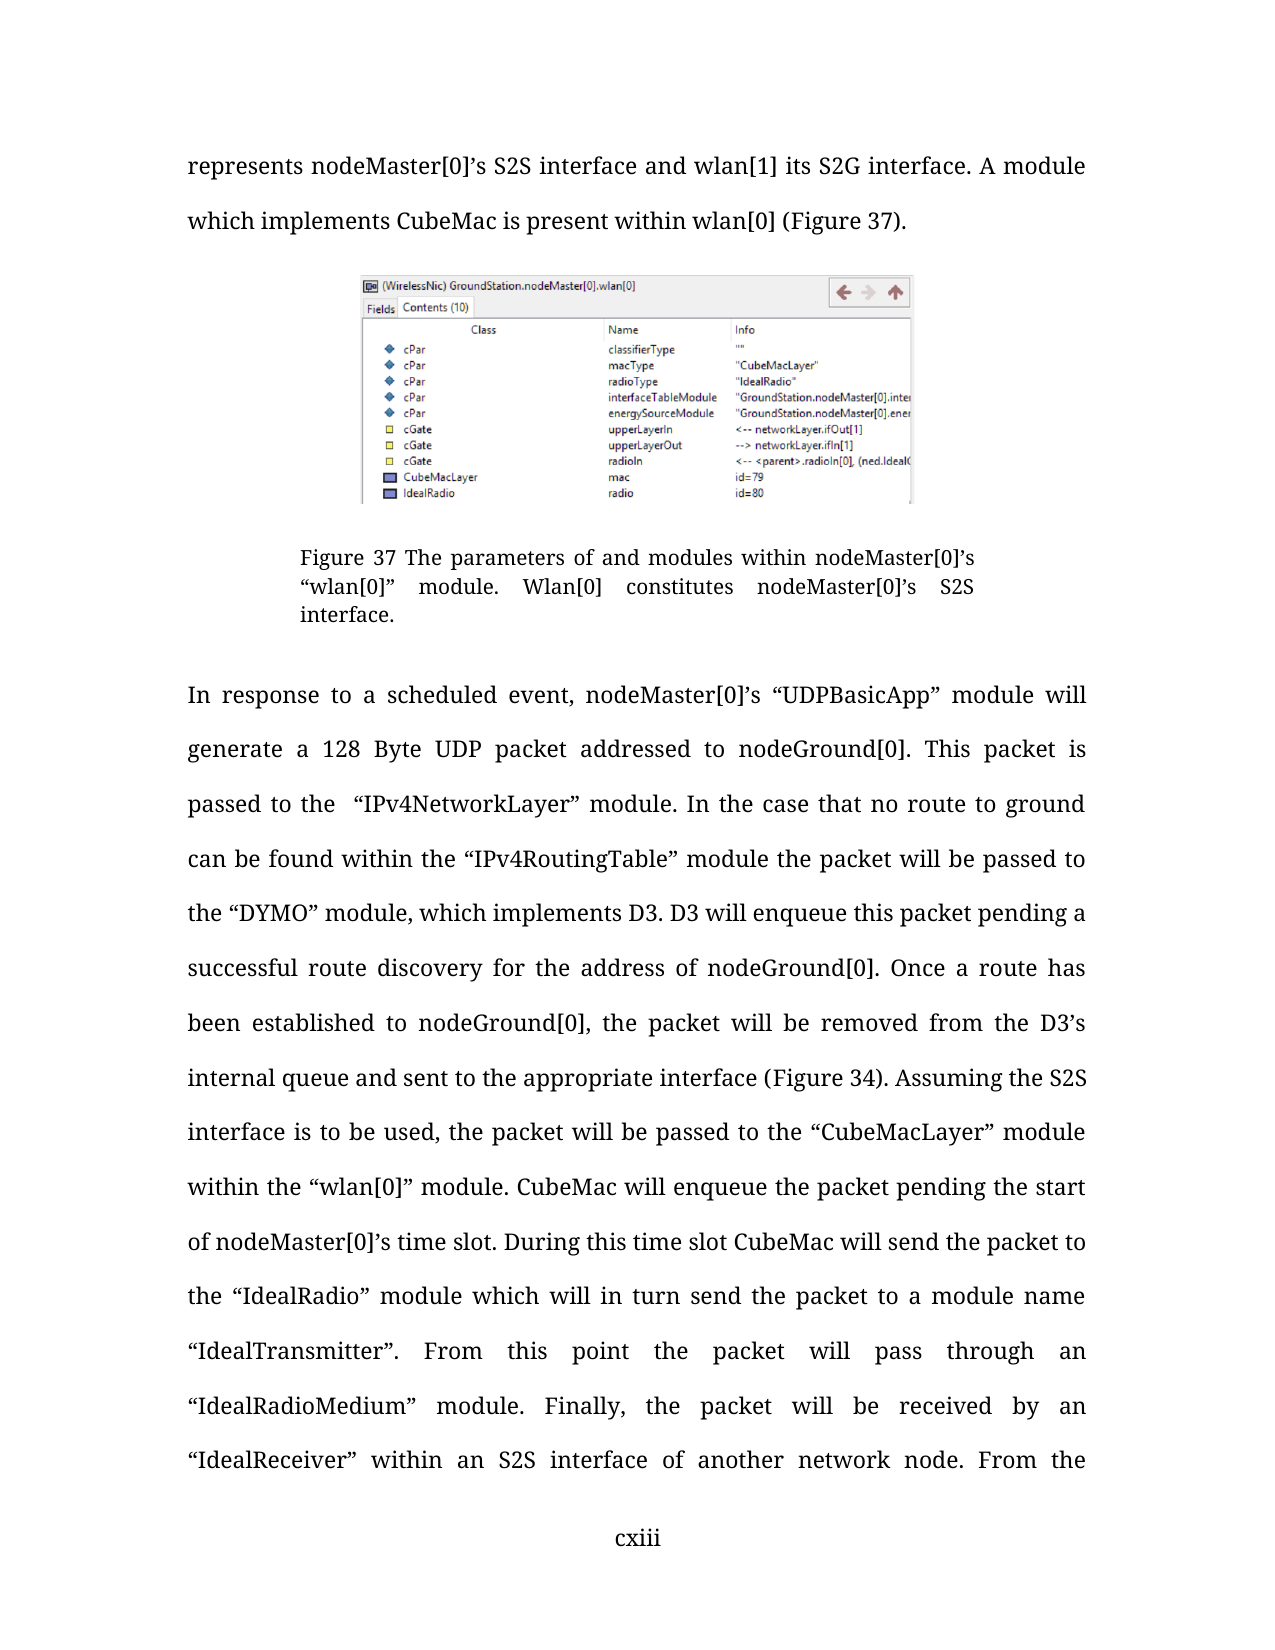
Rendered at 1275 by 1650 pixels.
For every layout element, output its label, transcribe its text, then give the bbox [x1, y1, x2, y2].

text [187, 150, 1087, 236]
picture [360, 275, 915, 504]
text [187, 679, 1087, 1476]
text Figure 37 The parameters of and modules within nodeMaster[0]’s “wlan[0]” module. Wlan[0] constitutes nodeMaster[0]’s S2S interface. [300, 543, 975, 629]
